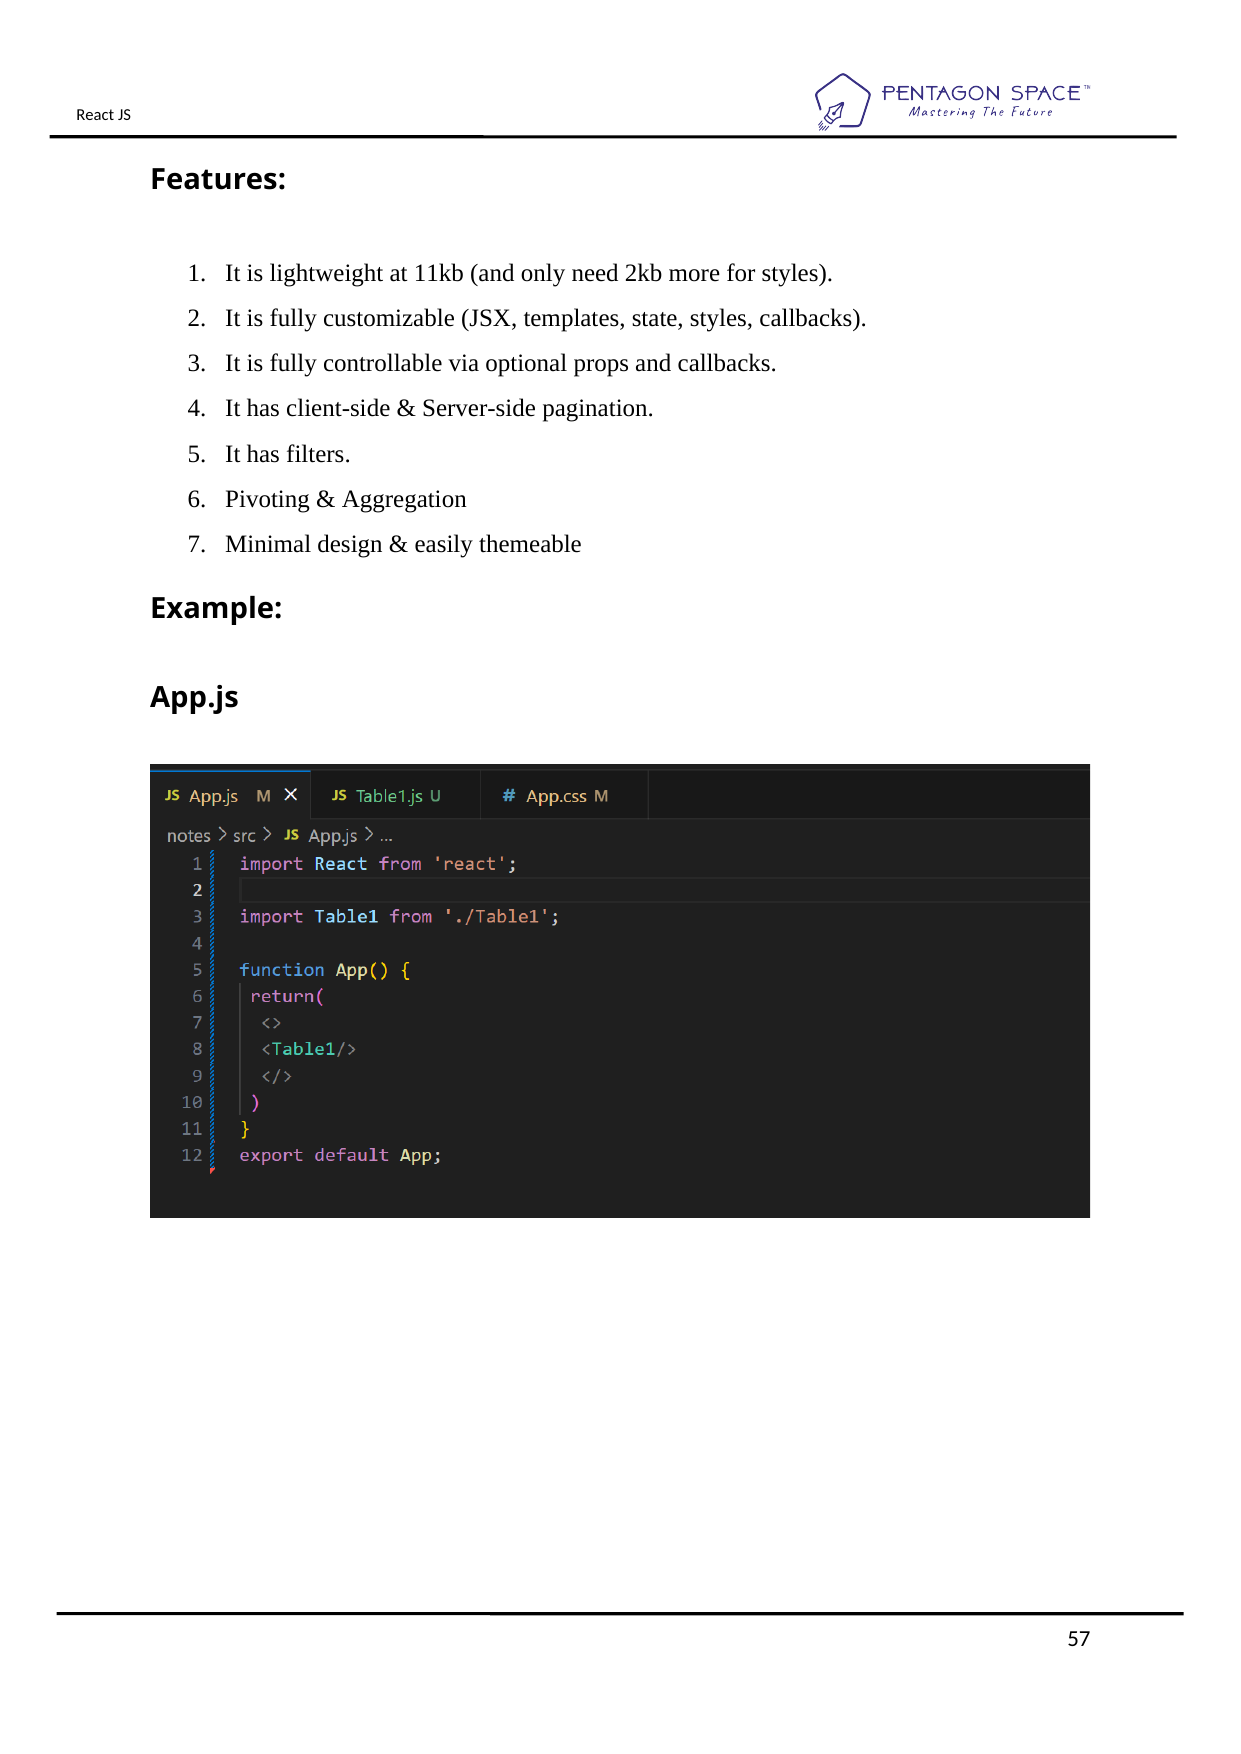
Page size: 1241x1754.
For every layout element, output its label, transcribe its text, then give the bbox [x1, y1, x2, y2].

list It has filters. [187, 428, 1090, 468]
list It has client-side & Server-side pagination. [187, 383, 1090, 422]
list It is lightweight at 11kb (and only need 2kb more for styles). [187, 247, 1090, 286]
text App.js [150, 676, 1090, 716]
picture [815, 73, 1091, 131]
list Minimal design & easily themeable [187, 519, 1090, 558]
text Features: [150, 159, 1090, 198]
list It is fully customizable (JSX, templates, state, styles, callbacks). [187, 293, 1090, 332]
list Pivoting & Aggregation [187, 474, 1090, 513]
picture [150, 764, 1091, 1218]
list It is fully controllable via optional props and callbacks. [187, 338, 1090, 377]
text Example: [150, 587, 1090, 627]
